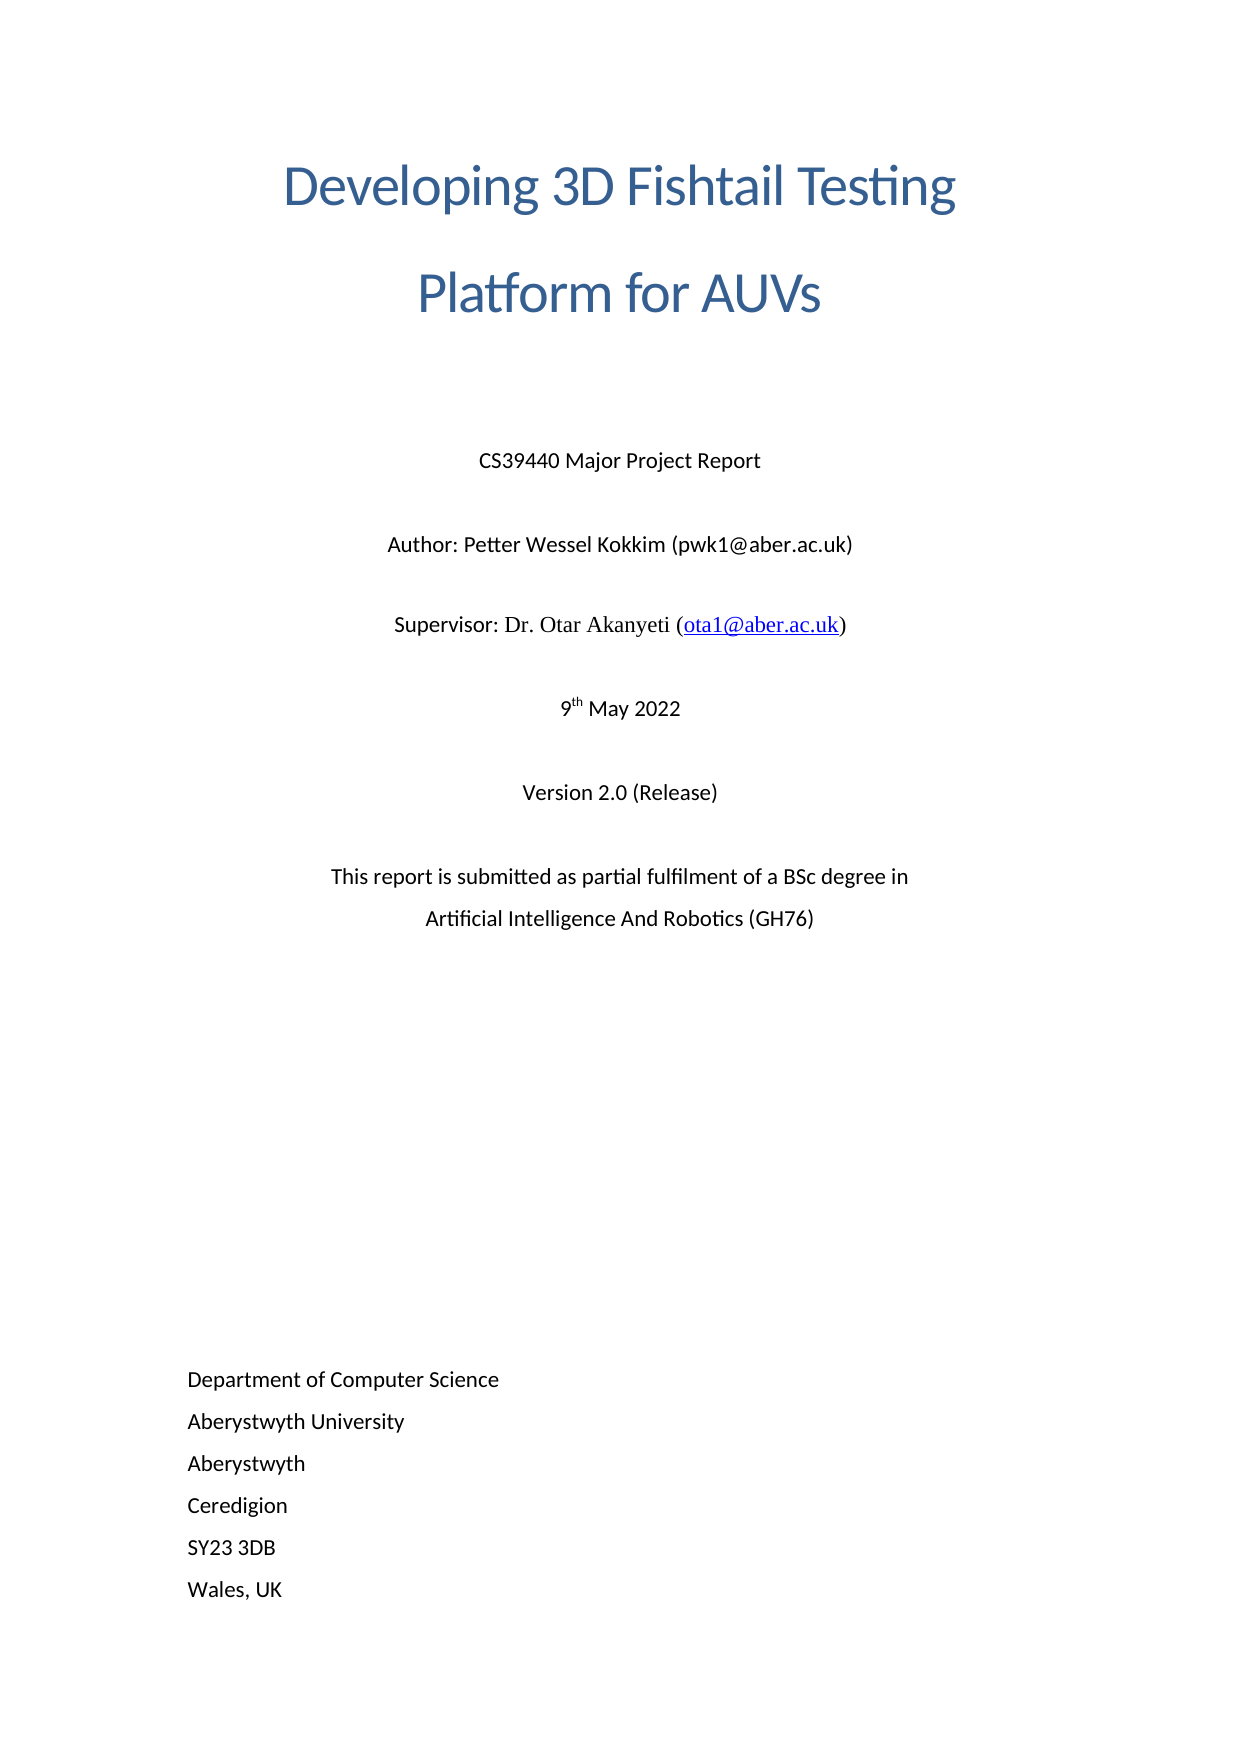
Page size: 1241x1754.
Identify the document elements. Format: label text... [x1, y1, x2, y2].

text Supervisor: Dr. Otar Akanyeti (ota1@aber.ac.uk) [187, 610, 1053, 638]
text SY23 3DB [187, 1533, 1053, 1561]
text Ceredigion [187, 1491, 1053, 1519]
text 9th May 2022 [187, 694, 1053, 722]
text Aberystwyth University [187, 1407, 1053, 1436]
text CS39440 Major Project Report [187, 446, 1053, 474]
title Developing 3D Fishtail Testing Platform for AUVs [187, 149, 1053, 327]
text Version 2.0 (Release) [187, 778, 1053, 806]
text Wales, UK [187, 1575, 1053, 1603]
text Department of Computer Science [187, 1366, 1053, 1393]
text This report is submitted as partial fulfilment of a BSc degree in Artificial Intelligence And Robotics (GH76) [187, 862, 1053, 932]
text Aberystwyth [187, 1449, 1053, 1477]
text Author: Petter Wessel Kokkim (pwk1@aber.ac.uk) [187, 530, 1053, 558]
